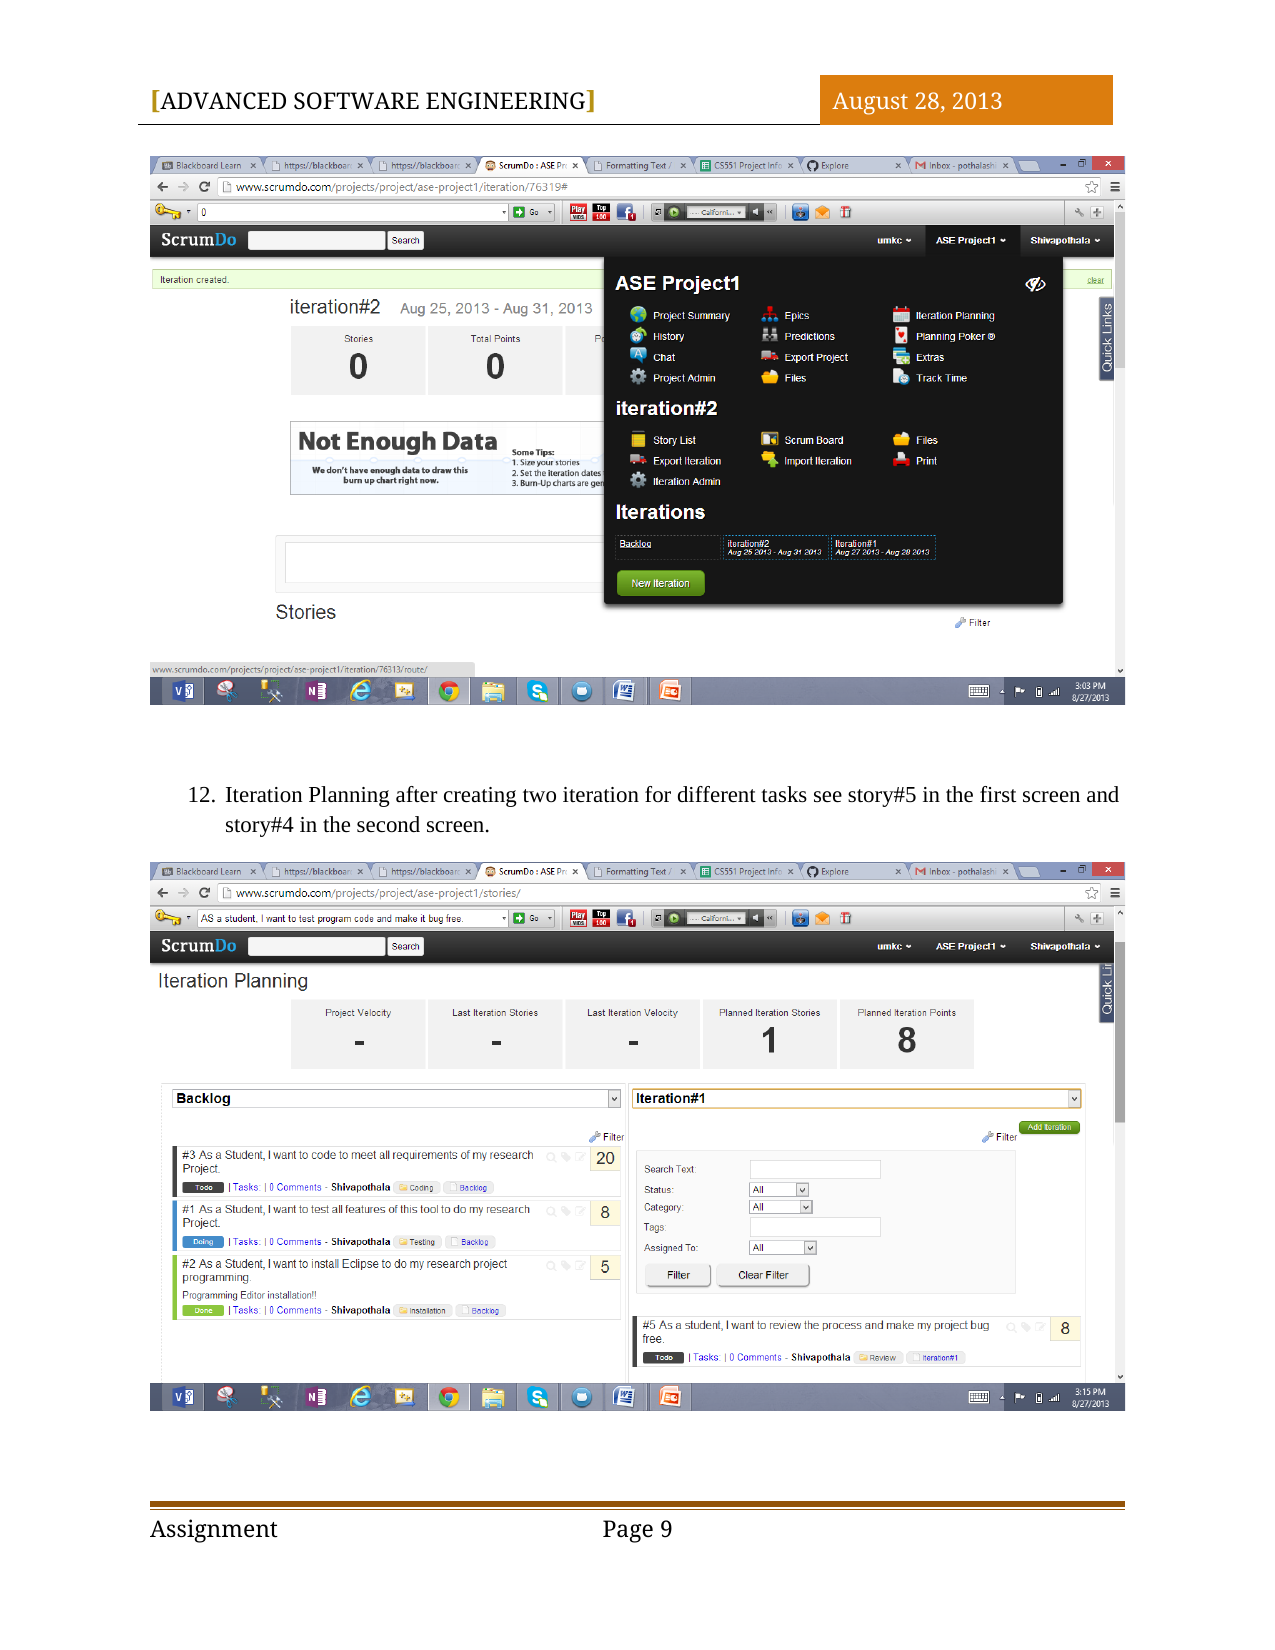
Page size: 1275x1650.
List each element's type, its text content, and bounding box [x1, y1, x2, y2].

picture [150, 156, 1125, 705]
list Iteration Planning after creating two iteration for different tasks see story#5 in the first screen and story#4 in the second screen. [187, 781, 1125, 838]
picture [150, 862, 1125, 1411]
